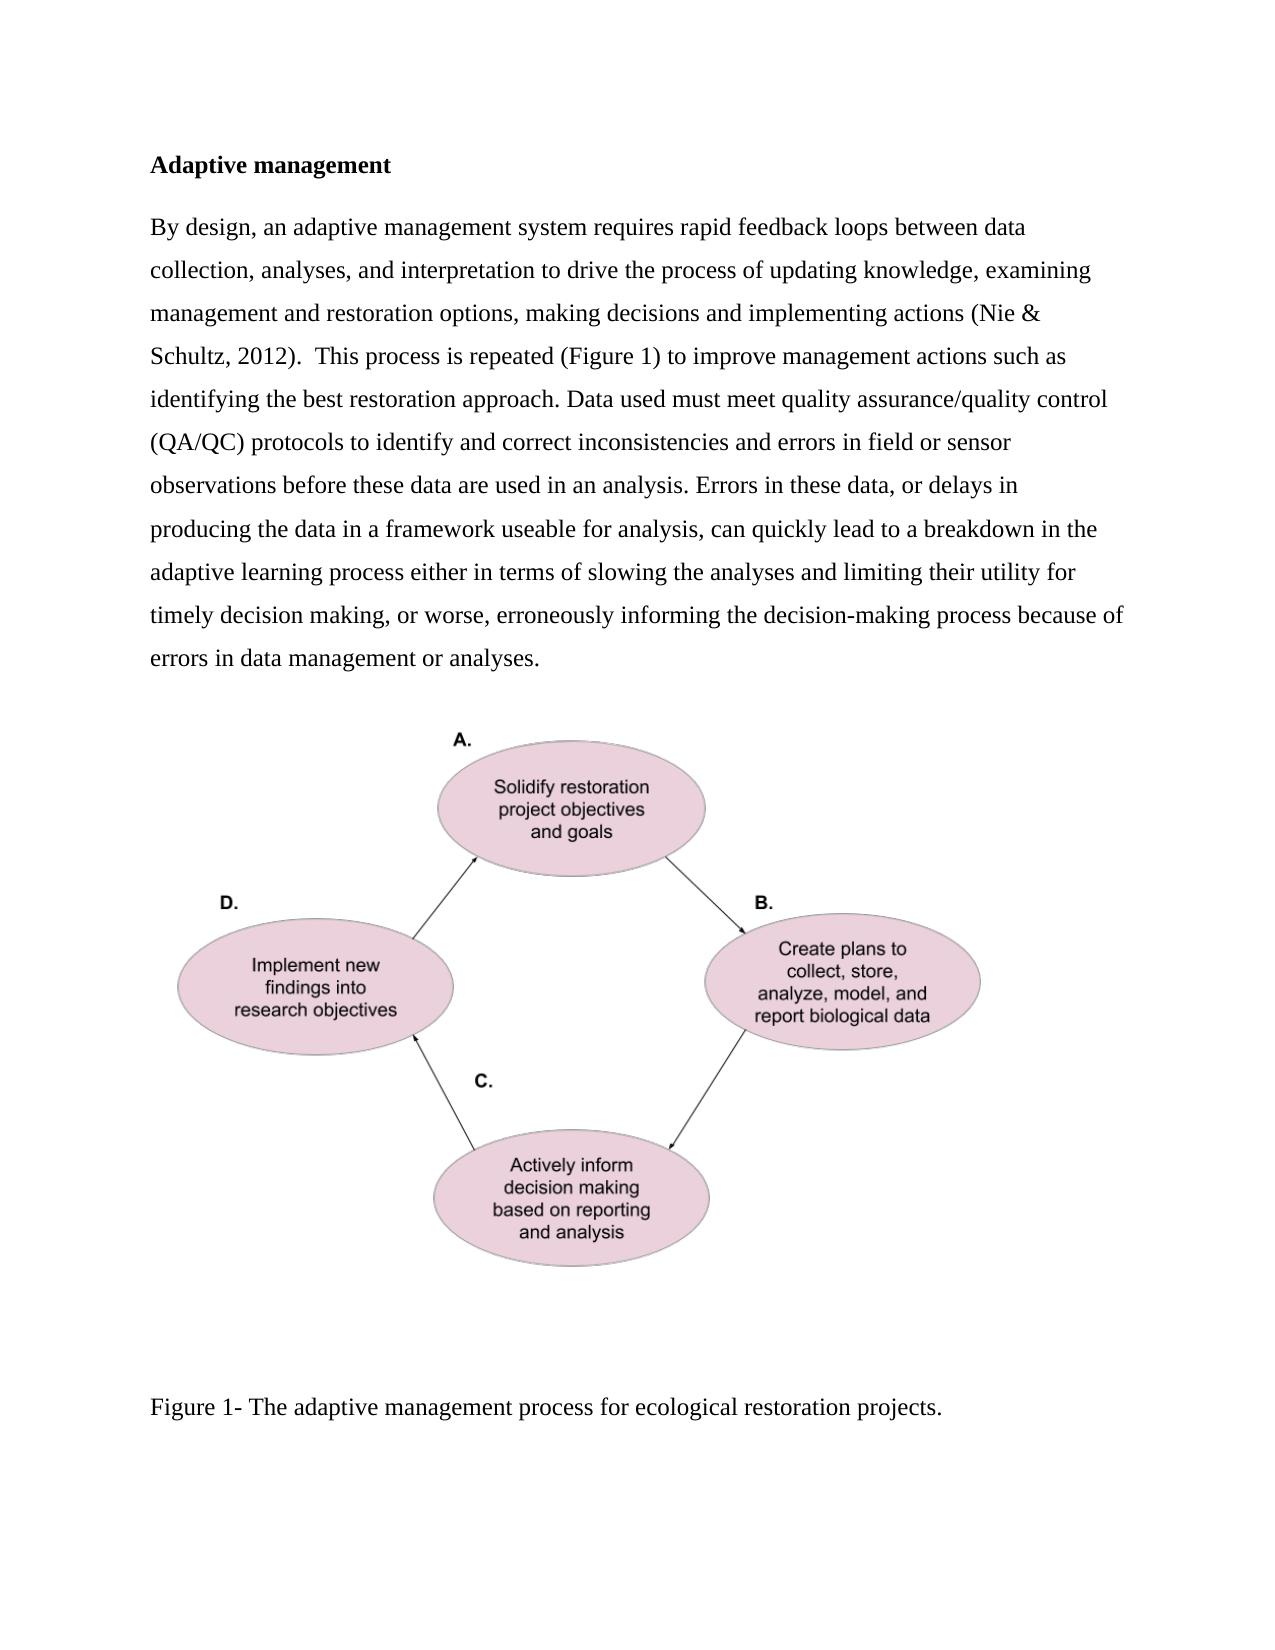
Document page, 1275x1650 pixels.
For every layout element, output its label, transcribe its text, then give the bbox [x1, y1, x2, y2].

text Figure 1- The adaptive management process for ecological restoration projects. [150, 1392, 1125, 1421]
text By design, an adaptive management system requires rapid feedback loops between data collection, analyses, and interpretation to drive the process of updating knowledge, examining management and restoration options, making decisions and implementing actions . This process is repeated (Figure 1) to improve management actions such as identifying the best restoration approach. Data used must meet quality assurance/quality control (QA/QC) protocols to identify and correct inconsistencies and errors in field or sensor observations before these data are used in an analysis. Errors in these data, or delays in producing the data in a framework useable for analysis, can quickly lead to a breakdown in the adaptive learning process either in terms of slowing the analyses and limiting their utility for timely decision making, or worse, erroneously informing the decision-making process because of errors in data management or analyses. [150, 212, 1125, 672]
text Adaptive management [150, 150, 1125, 179]
picture [150, 705, 1004, 1313]
